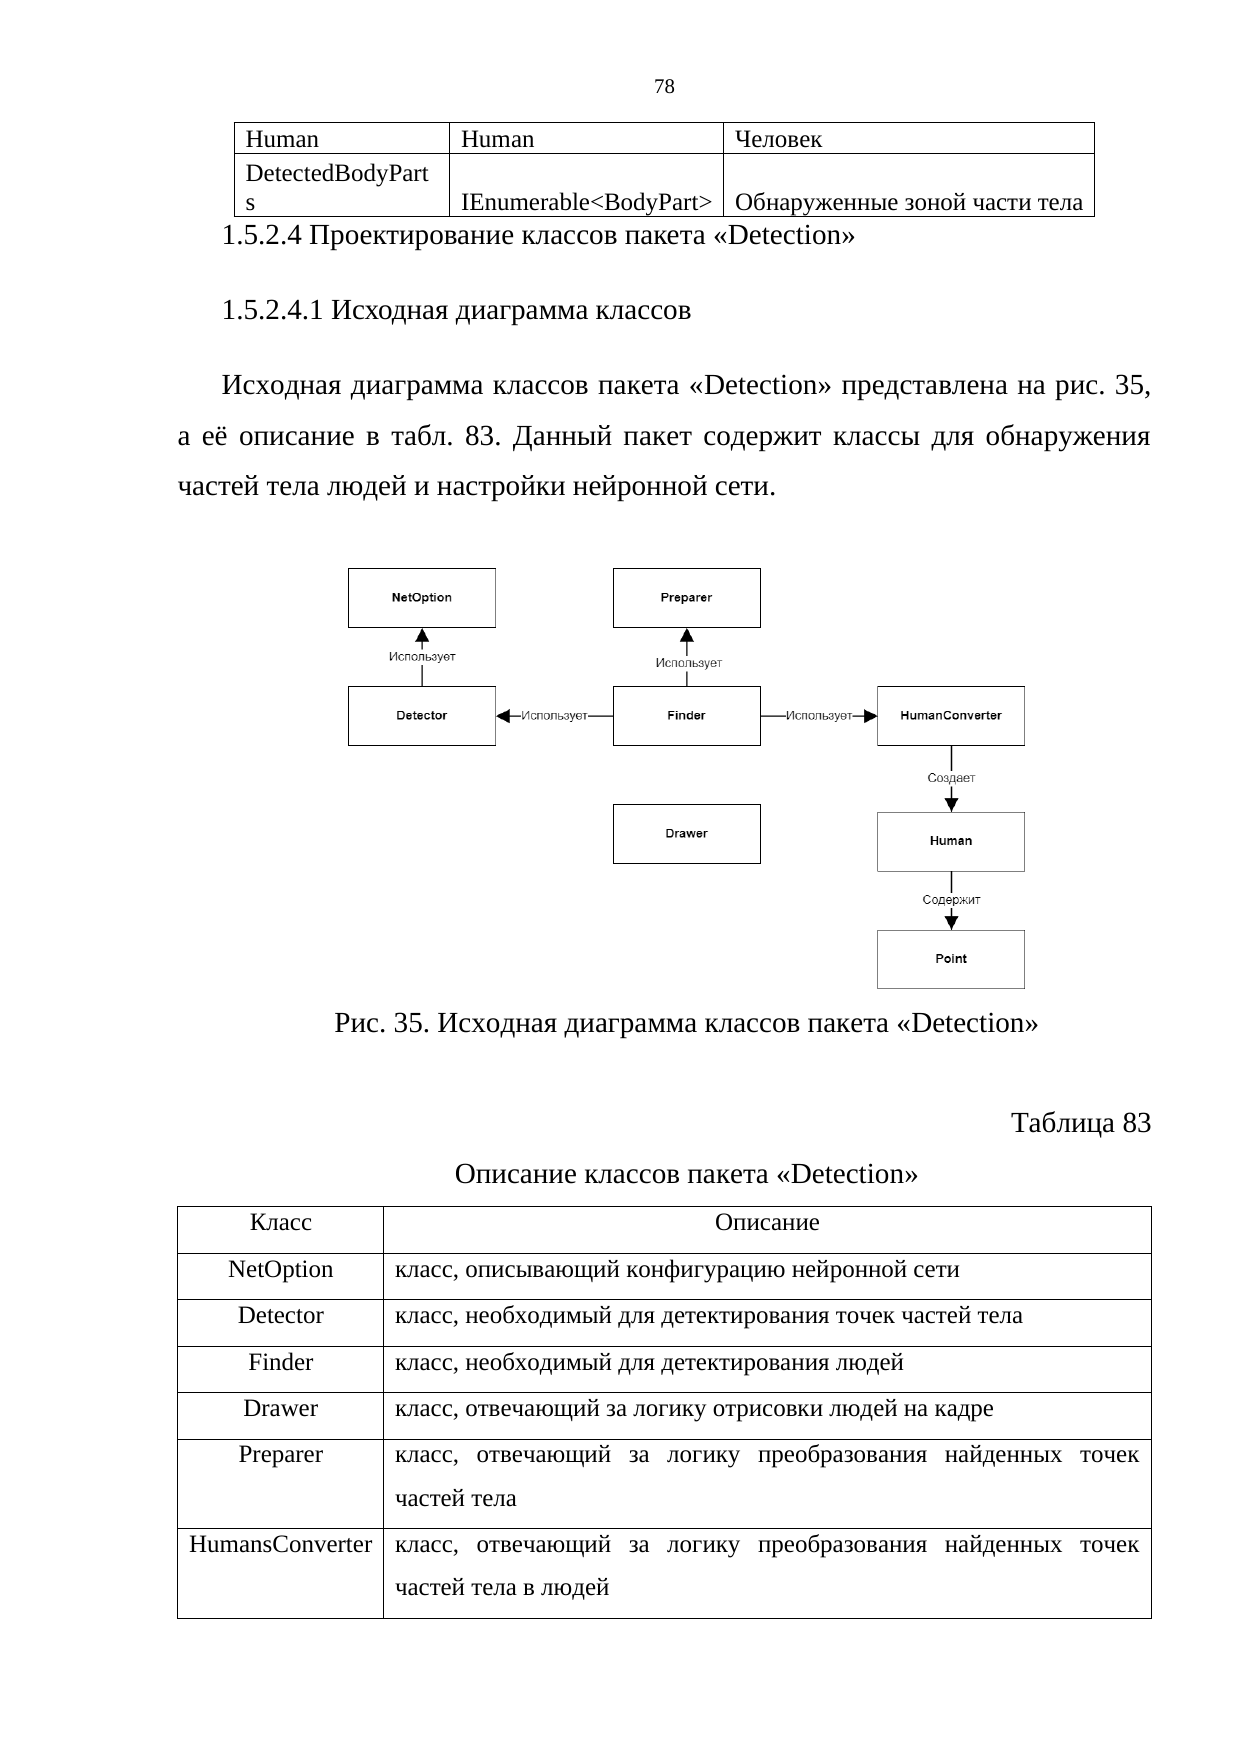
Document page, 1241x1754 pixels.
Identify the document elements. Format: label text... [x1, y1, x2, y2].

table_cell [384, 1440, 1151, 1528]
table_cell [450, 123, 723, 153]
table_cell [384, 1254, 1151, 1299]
text 1.5.2.4.1 Исходная диаграмма классов [177, 292, 1152, 326]
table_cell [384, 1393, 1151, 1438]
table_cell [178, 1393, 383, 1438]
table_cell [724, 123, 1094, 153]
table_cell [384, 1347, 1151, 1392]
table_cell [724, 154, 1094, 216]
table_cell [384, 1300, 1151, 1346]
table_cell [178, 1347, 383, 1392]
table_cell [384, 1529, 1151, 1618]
text Таблица 83 [177, 1106, 1152, 1139]
text Рис. 35. Исходная диаграмма классов пакета «Detection» [177, 1005, 1152, 1038]
text Исходная диаграмма классов пакета «Detection» представлена на рис. 35, а её описание в табл. 83. Данный пакет содержит классы для обнаружения частей тела людей и настройки нейронной сети. [177, 367, 1152, 502]
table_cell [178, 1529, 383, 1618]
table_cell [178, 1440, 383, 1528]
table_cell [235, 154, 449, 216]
text 1.5.2.4 Проектирование классов пакета «Detection» [177, 217, 1152, 250]
text Описание классов пакета «Detection» [177, 1156, 1152, 1189]
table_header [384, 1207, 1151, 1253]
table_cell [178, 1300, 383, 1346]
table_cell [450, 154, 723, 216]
picture [348, 568, 1025, 989]
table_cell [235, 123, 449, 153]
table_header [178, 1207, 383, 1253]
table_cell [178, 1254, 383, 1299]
